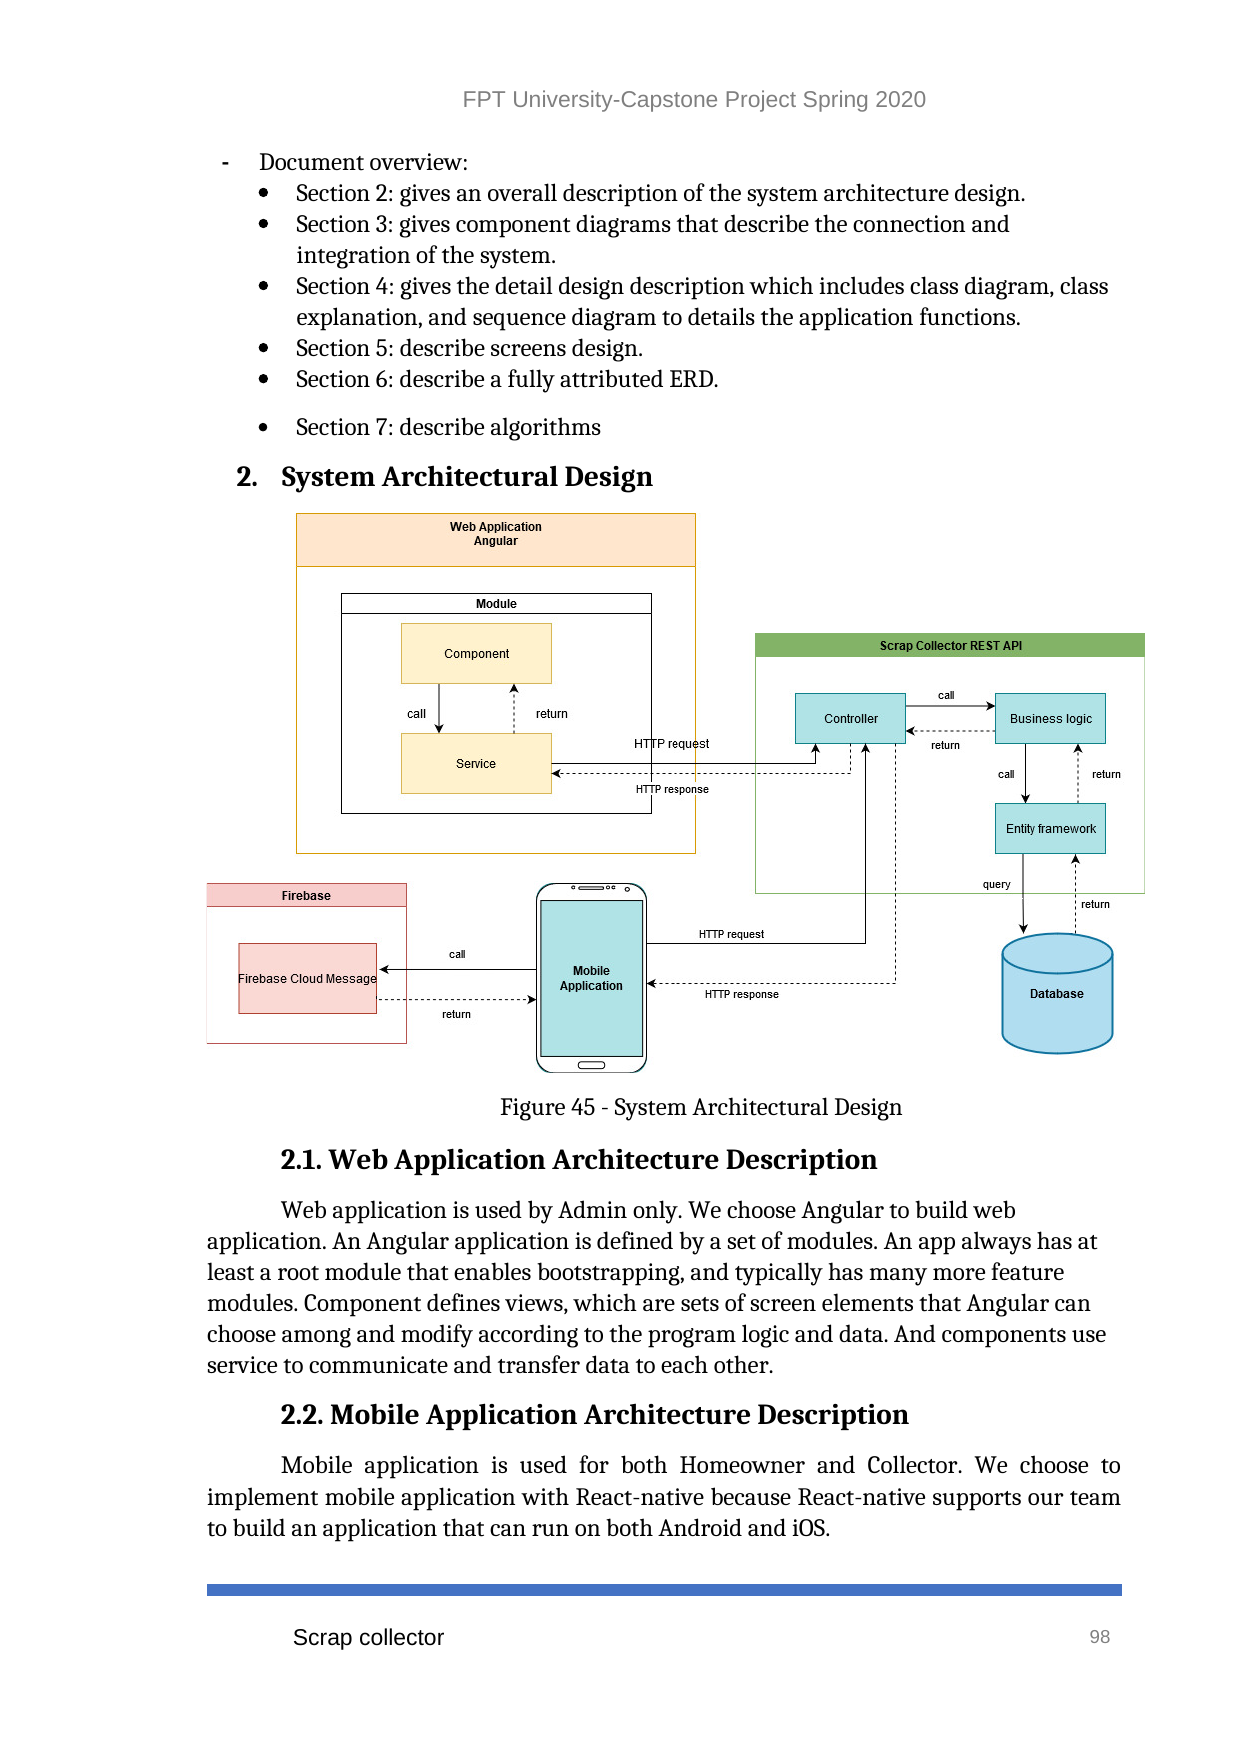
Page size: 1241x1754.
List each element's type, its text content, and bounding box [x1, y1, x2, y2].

list Section 7: describe algorithms [259, 413, 1122, 441]
subtitle 2.2. Mobile Application Architecture Description [236, 1398, 1122, 1432]
list Section 2: gives an overall description of the system architecture design. [259, 179, 1122, 207]
list Section 6: describe a fully attributed ERD. [259, 365, 1122, 394]
list Section 4: gives the detail design description which includes class diagram, class explanation, and sequence diagram to details the application functions. [259, 272, 1122, 332]
text Web application is used by Admin only. We choose Angular to build web application. An Angular application is defined by a set of modules. An app always has at least a root module that enables bootstrapping, and typically has many more feature modules. Component defines views, which are sets of screen elements that Angular can choose among and modify according to the program logic and data. And components use service to communicate and transfer data to each other. [207, 1196, 1122, 1379]
picture [206, 513, 1145, 1073]
list Document overview: [221, 148, 1122, 176]
text Mobile application is used for both Homeowner and Collector. We choose to implement mobile application with React-native because React-native supports our team to build an application that can run on both Android and iOS. [207, 1451, 1122, 1542]
list Section 3: gives component diagrams that describe the connection and integration of the system. [259, 210, 1122, 269]
subtitle System Architectural Design [236, 460, 1122, 494]
list Section 5: describe screens design. [259, 334, 1122, 363]
subtitle 2.1. Web Application Architecture Description [236, 1143, 1122, 1176]
